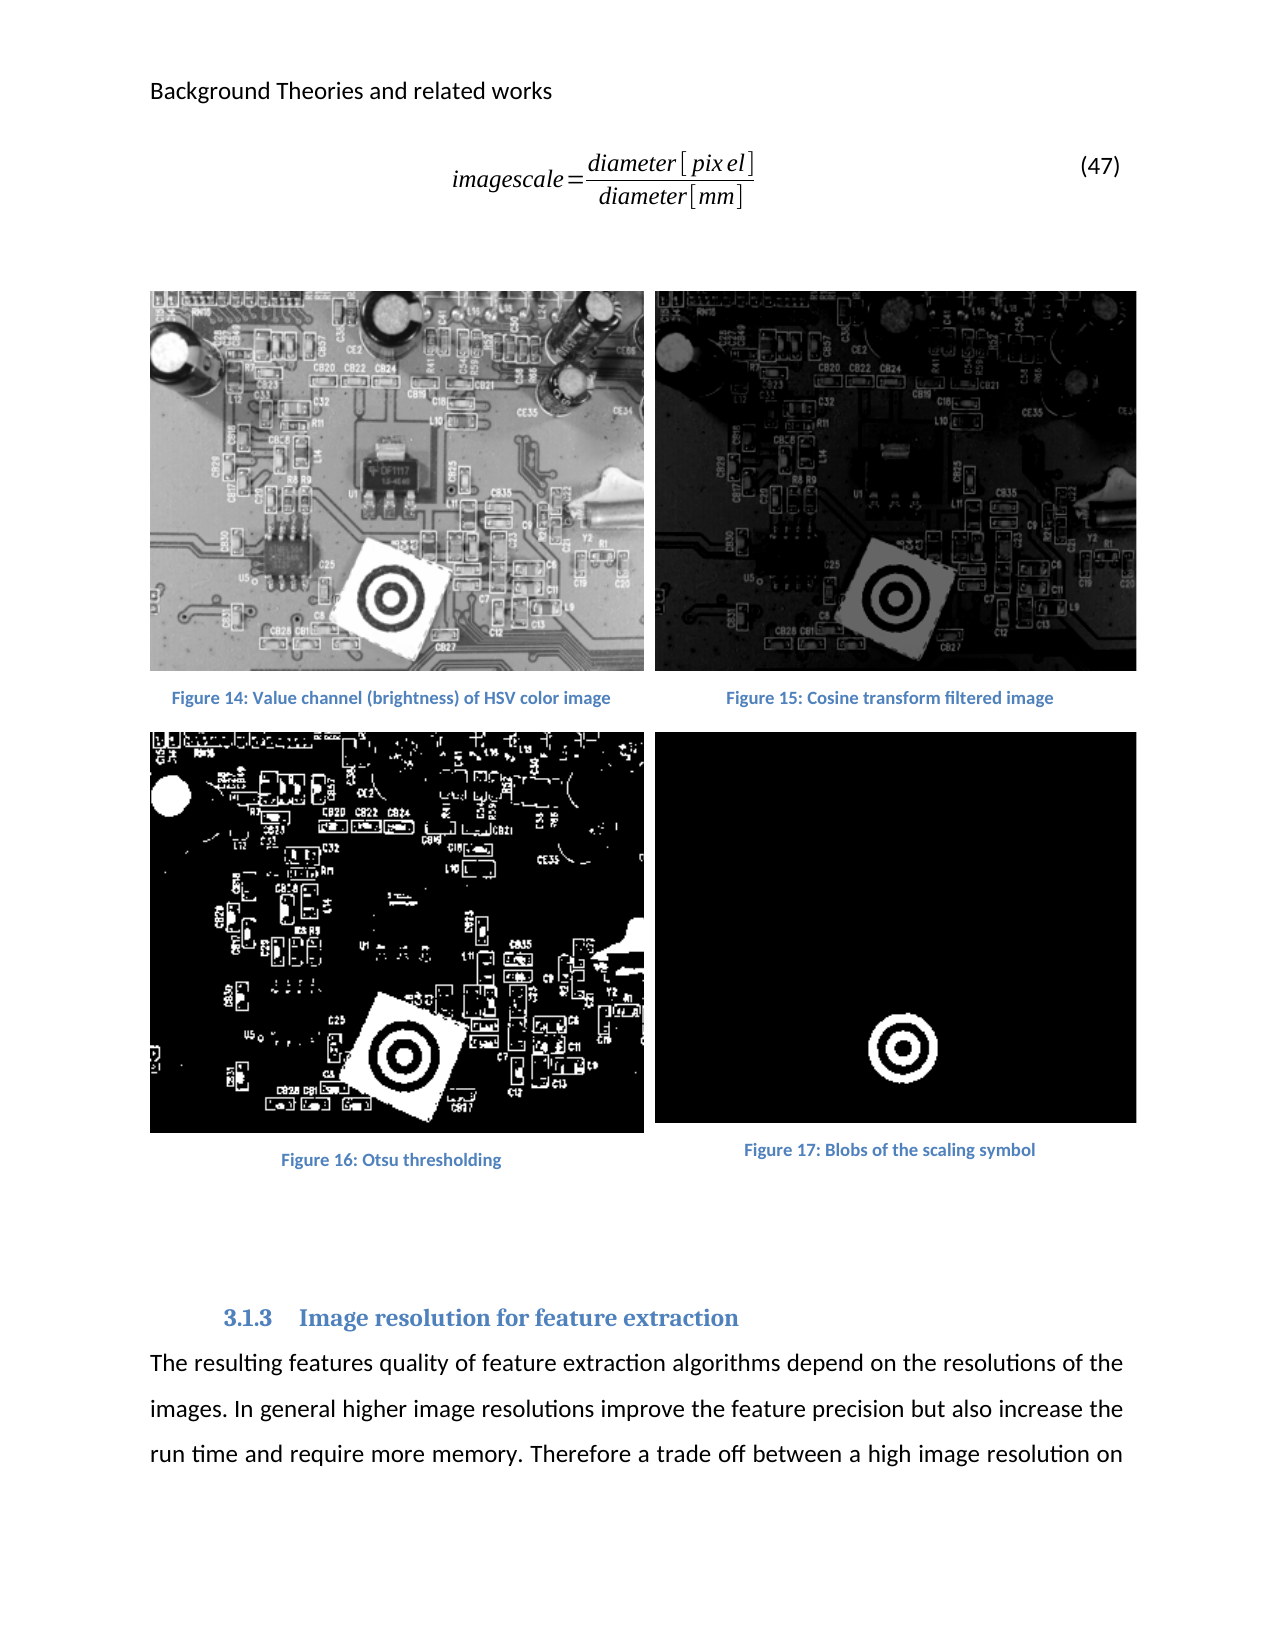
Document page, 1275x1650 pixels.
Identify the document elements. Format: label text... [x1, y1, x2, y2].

picture [655, 291, 1137, 671]
picture [150, 732, 644, 1133]
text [150, 1347, 1125, 1469]
subtitle Image resolution for feature extraction [224, 1304, 1125, 1333]
table_header [139, 150, 1069, 225]
picture [655, 732, 1137, 1123]
picture [150, 291, 644, 671]
